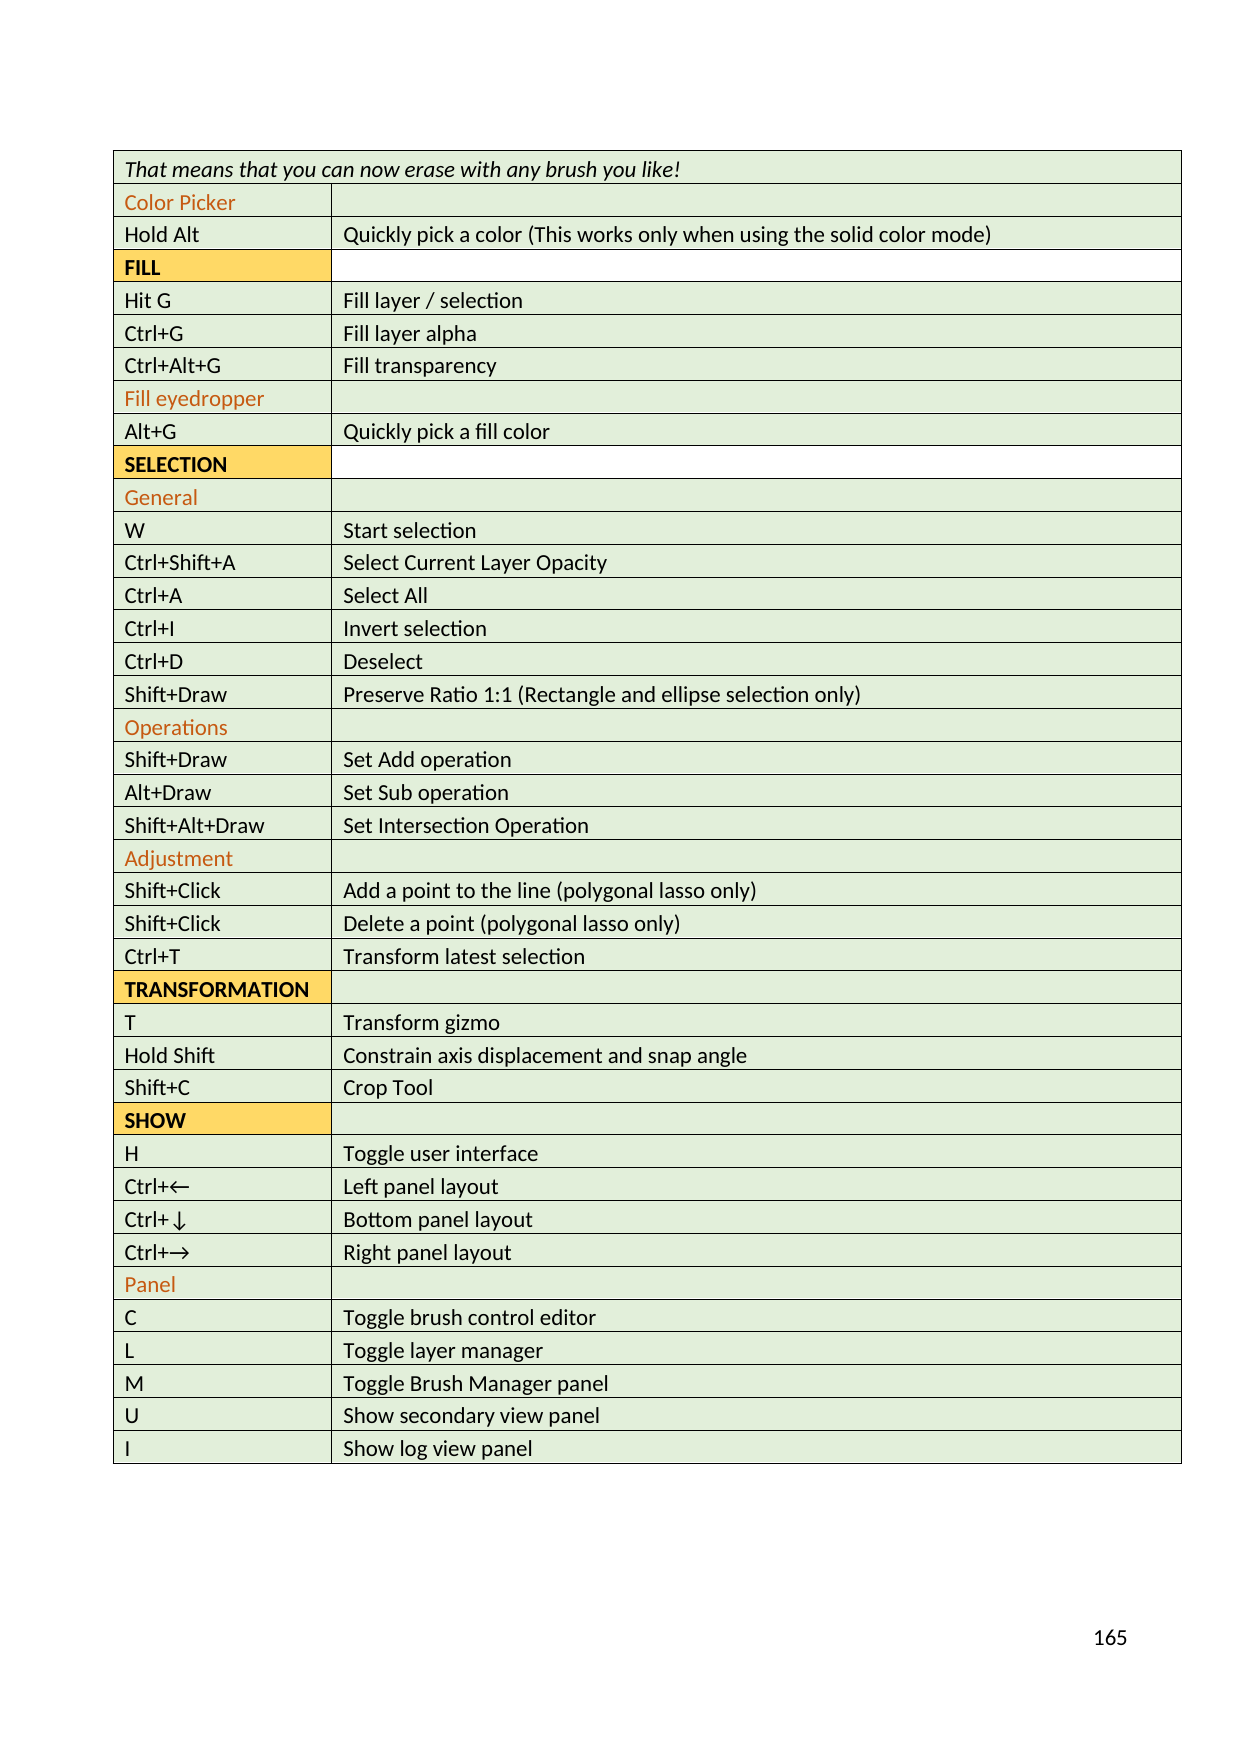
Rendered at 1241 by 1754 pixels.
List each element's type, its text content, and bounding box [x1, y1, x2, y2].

table_cell Toggle layer manager [332, 1332, 1181, 1364]
table_cell Start selection [332, 512, 1181, 544]
table_cell Show secondary view panel [332, 1398, 1181, 1430]
table_cell Fill layer alpha [332, 315, 1181, 347]
table_cell Quickly pick a fill color [332, 414, 1181, 445]
table_cell [332, 709, 1181, 741]
table_cell Alt+Draw [114, 775, 331, 806]
table_cell Shift+Draw [114, 742, 331, 773]
table_cell Bottom panel layout [332, 1201, 1181, 1233]
table_cell M [114, 1365, 331, 1397]
table_cell Set Sub operation [332, 775, 1181, 806]
table_cell Right panel layout [332, 1234, 1181, 1266]
table_cell U [114, 1398, 331, 1430]
table_cell Alt+G [114, 414, 331, 445]
table_cell Shift+Click [114, 873, 331, 905]
table_cell [332, 381, 1181, 412]
table_cell That means that you can now erase with any brush you like! [114, 151, 1181, 183]
table_cell Transform gizmo [332, 1004, 1181, 1036]
table_cell [332, 1267, 1181, 1298]
table_cell Constrain axis displacement and snap angle [332, 1037, 1181, 1069]
table_cell Fill layer / selection [332, 282, 1181, 314]
table_cell Ctrl+G [114, 315, 331, 347]
table_cell [332, 1103, 1181, 1134]
table_cell Show log view panel [332, 1431, 1181, 1462]
table_cell [332, 479, 1181, 511]
table_cell FILL [114, 250, 331, 281]
table_cell SELECTION [114, 446, 331, 478]
table_cell I [114, 1431, 331, 1462]
table_cell SHOW [114, 1103, 331, 1134]
table_cell TRANSFORMATION [114, 971, 331, 1003]
table_cell Set Intersection Operation [332, 807, 1181, 839]
table_cell Shift+C [114, 1070, 331, 1102]
table_cell Shift+Alt+Draw [114, 807, 331, 839]
table_cell T [114, 1004, 331, 1036]
table_cell Toggle brush control editor [332, 1300, 1181, 1331]
table_cell Ctrl+→ [114, 1234, 331, 1266]
table_cell Ctrl+← [114, 1168, 331, 1200]
table_cell Ctrl+I [114, 610, 331, 642]
table_cell Select Current Layer Opacity [332, 545, 1181, 577]
table_cell Operations [114, 709, 331, 741]
table_cell Fill transparency [332, 348, 1181, 380]
table_cell [332, 250, 1181, 281]
table_cell C [114, 1300, 331, 1331]
table_cell Ctrl+↓ [114, 1201, 331, 1233]
table_cell Shift+Draw [114, 676, 331, 708]
table_cell Ctrl+T [114, 939, 331, 970]
table_cell Ctrl+Shift+A [114, 545, 331, 577]
table_cell Color Picker [114, 184, 331, 216]
table_cell General [114, 479, 331, 511]
table_cell Add a point to the line (polygonal lasso only) [332, 873, 1181, 905]
table_cell Set Add operation [332, 742, 1181, 773]
table_cell Ctrl+Alt+G [114, 348, 331, 380]
table_cell Ctrl+D [114, 643, 331, 675]
table_cell L [114, 1332, 331, 1364]
table_cell Panel [114, 1267, 331, 1298]
table_cell [332, 446, 1181, 478]
table_cell [332, 971, 1181, 1003]
table_cell Delete a point (polygonal lasso only) [332, 906, 1181, 937]
table_cell Ctrl+A [114, 578, 331, 609]
table_cell Transform latest selection [332, 939, 1181, 970]
table_cell Adjustment [114, 840, 331, 872]
table_cell [332, 840, 1181, 872]
table_cell Toggle Brush Manager panel [332, 1365, 1181, 1397]
table_cell Hold Shift [114, 1037, 331, 1069]
table_cell Invert selection [332, 610, 1181, 642]
table_cell Quickly pick a color (This works only when using the solid color mode) [332, 217, 1181, 248]
table_cell Hold Alt [114, 217, 331, 248]
table_cell Left panel layout [332, 1168, 1181, 1200]
table_cell Select All [332, 578, 1181, 609]
table_cell W [114, 512, 331, 544]
table_cell Crop Tool [332, 1070, 1181, 1102]
table_cell H [114, 1135, 331, 1167]
table_cell Fill eyedropper [114, 381, 331, 412]
table_cell Toggle user interface [332, 1135, 1181, 1167]
table_cell Preserve Ratio 1:1 (Rectangle and ellipse selection only) [332, 676, 1181, 708]
table_cell Hit G [114, 282, 331, 314]
table_cell [332, 184, 1181, 216]
table_cell Shift+Click [114, 906, 331, 937]
table_cell Deselect [332, 643, 1181, 675]
